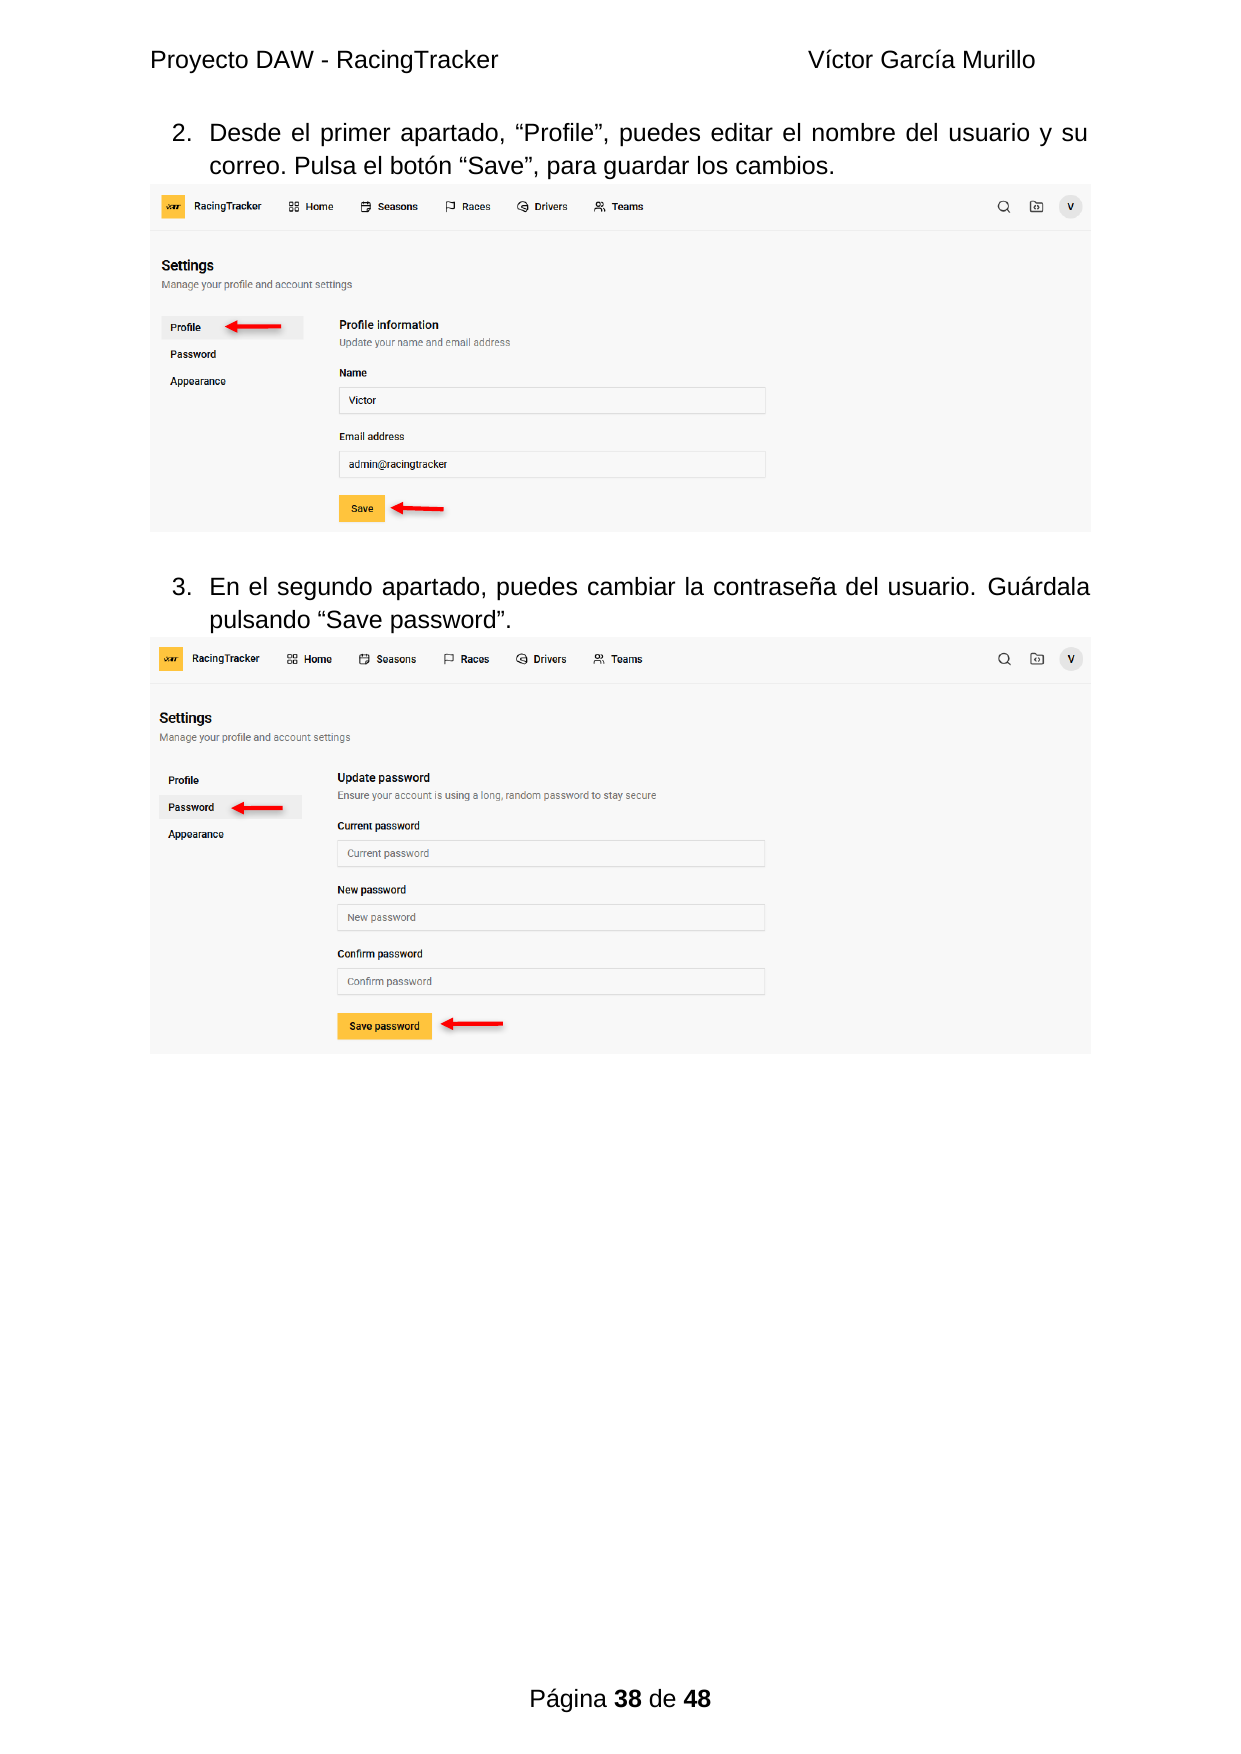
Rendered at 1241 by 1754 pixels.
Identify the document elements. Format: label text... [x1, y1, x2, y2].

list Desde el primer apartado, “Profile”, puedes editar el nombre del usuario y su correo. Pulsa el botón “Save”, para guardar los cambios. [172, 118, 1090, 180]
list En el segundo apartado, puedes cambiar la contraseña del usuario. Guárdala pulsando “Save password”. [172, 572, 1090, 633]
picture [150, 637, 1091, 1054]
picture [150, 184, 1091, 532]
